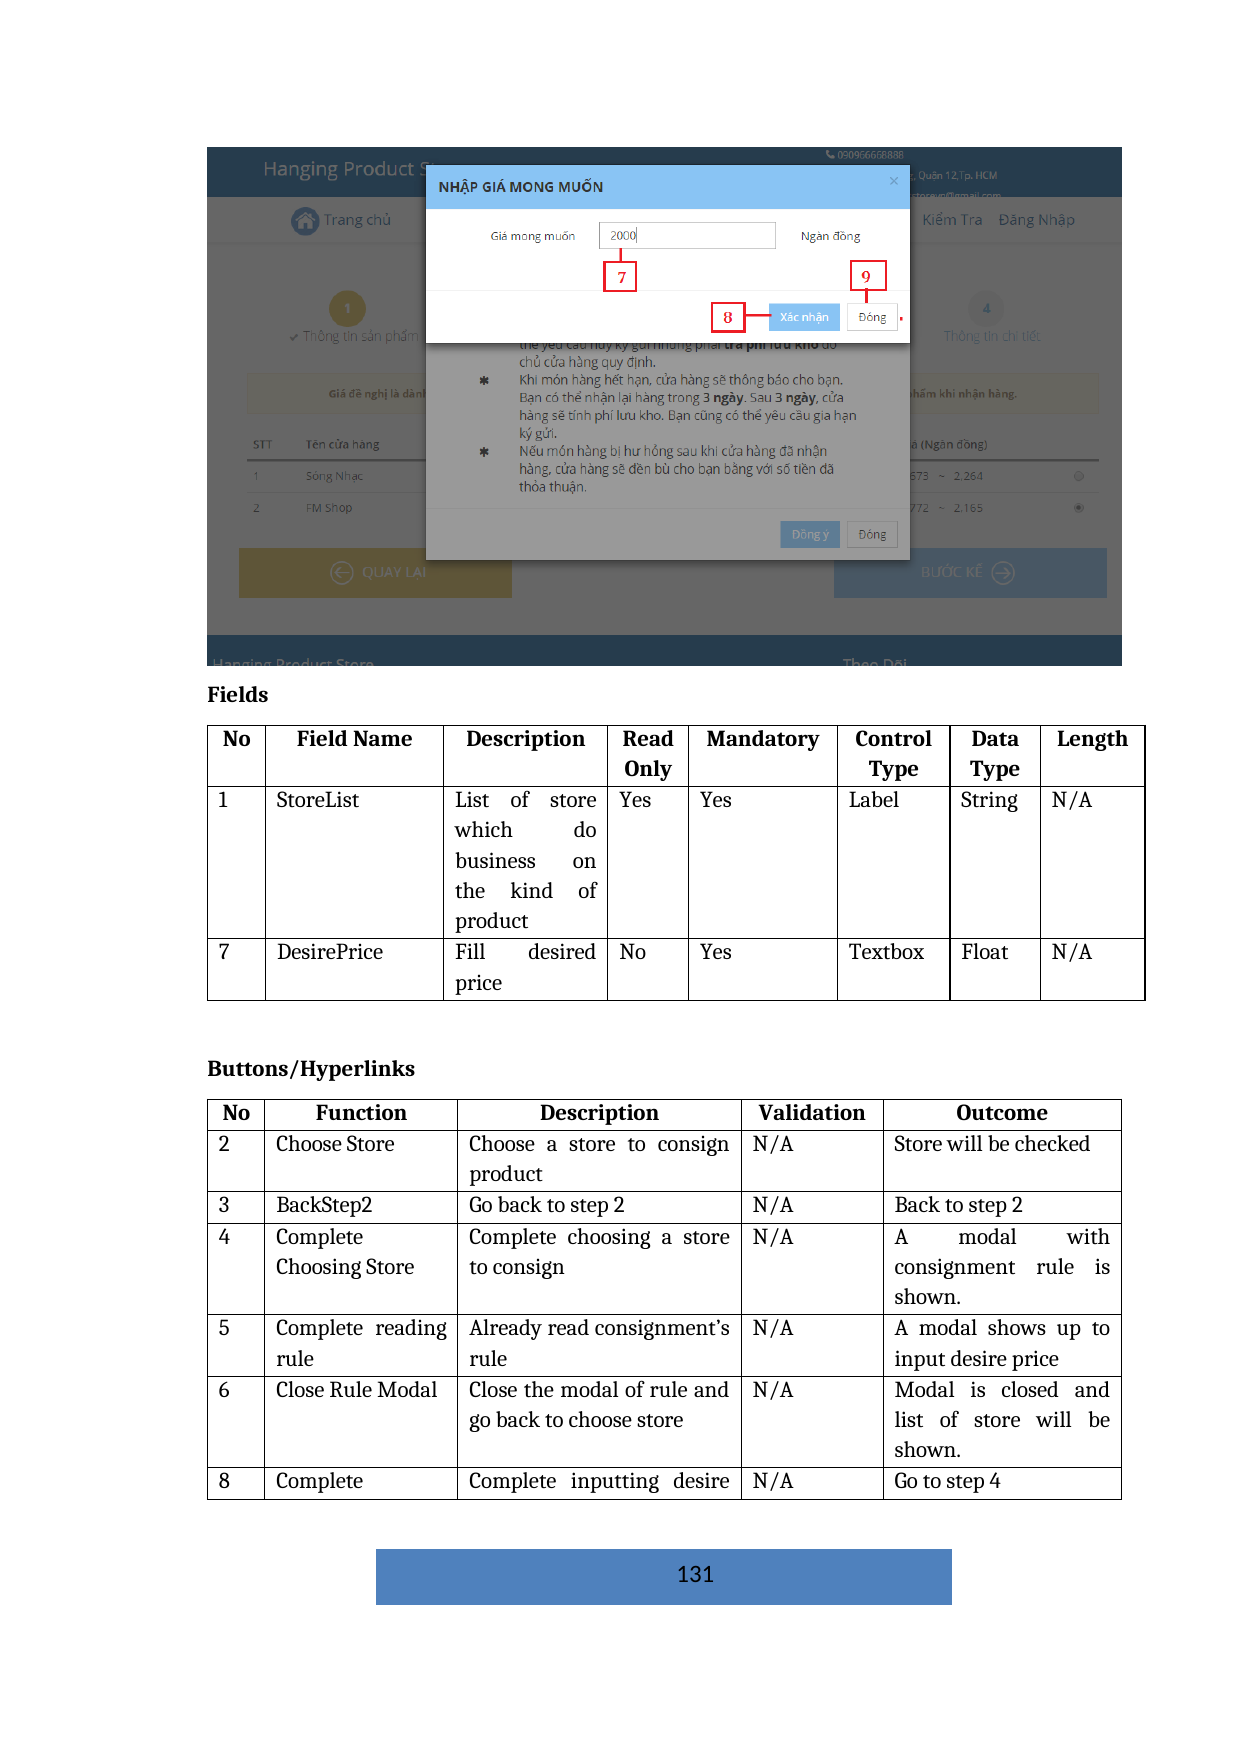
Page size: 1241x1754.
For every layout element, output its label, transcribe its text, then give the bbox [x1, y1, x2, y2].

table_header Control Type [838, 726, 949, 786]
table_cell Yes [608, 787, 688, 938]
table_cell Store will be checked [884, 1131, 1121, 1191]
table_cell Close the modal of rule and go back to choose store [458, 1377, 741, 1467]
table_cell Close Rule Modal [265, 1377, 457, 1467]
table_header Description [444, 726, 607, 786]
table_cell Go back to step 2 [458, 1192, 741, 1222]
table_cell N/A [742, 1224, 883, 1314]
table_cell DesirePrice [266, 939, 443, 999]
table_cell 5 [208, 1315, 264, 1376]
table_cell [265, 1468, 457, 1498]
table_header Field Name [266, 726, 443, 786]
table_cell Choose a store to consign product [458, 1131, 741, 1191]
table_cell Already read consignment’s rule [458, 1315, 741, 1376]
table_cell N/A [1041, 939, 1144, 999]
text Buttons/Hyperlinks [207, 1056, 1122, 1082]
table_cell Complete choosing a store to consign [458, 1224, 741, 1314]
text Fields [207, 682, 1122, 708]
table_cell N/A [742, 1131, 883, 1191]
table_cell Fill desired price [444, 939, 607, 999]
table_cell No [608, 939, 688, 999]
table_cell 8 [208, 1468, 264, 1498]
table_cell Back to step 2 [884, 1192, 1121, 1222]
table_cell 2 [208, 1131, 264, 1191]
table_cell Modal is closed and list of store will be shown. [884, 1377, 1121, 1467]
table_cell A modal shows up to input desire price [884, 1315, 1121, 1376]
table_cell 6 [208, 1377, 264, 1467]
table_cell Yes [689, 787, 837, 938]
table_cell StoreList [266, 787, 443, 938]
table_cell N/A [742, 1192, 883, 1222]
picture [207, 147, 1122, 666]
table_cell 4 [208, 1224, 264, 1314]
table_cell Complete reading rule [265, 1315, 457, 1376]
table_cell N/A [1041, 787, 1144, 938]
table_cell String [951, 787, 1040, 938]
table_header Mandatory [689, 726, 837, 786]
table_header Outcome [884, 1100, 1121, 1130]
table_cell Textbox [838, 939, 949, 999]
table_header Length [1041, 726, 1144, 786]
table_header Function [265, 1100, 457, 1130]
table_cell 7 [208, 939, 265, 999]
table_header No [208, 726, 265, 786]
table_cell 1 [208, 787, 265, 938]
table_cell N/A [742, 1377, 883, 1467]
table_cell Float [951, 939, 1040, 999]
table_header Data Type [951, 726, 1040, 786]
table_cell List of store which do business on the kind of product [444, 787, 607, 938]
table_cell Yes [689, 939, 837, 999]
table_cell Complete Choosing Store [265, 1224, 457, 1314]
table_cell BackStep2 [265, 1192, 457, 1222]
table_header No [208, 1100, 264, 1130]
table_cell Label [838, 787, 949, 938]
table_header Description [458, 1100, 741, 1130]
table_header Validation [742, 1100, 883, 1130]
table_header Read Only [608, 726, 688, 786]
table_cell 3 [208, 1192, 264, 1222]
table_cell N/A [742, 1468, 883, 1498]
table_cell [458, 1468, 741, 1498]
table_cell Go to step 4 [884, 1468, 1121, 1498]
table_cell N/A [742, 1315, 883, 1376]
table_cell Choose Store [265, 1131, 457, 1191]
table_cell A modal with consignment rule is shown. [884, 1224, 1121, 1314]
